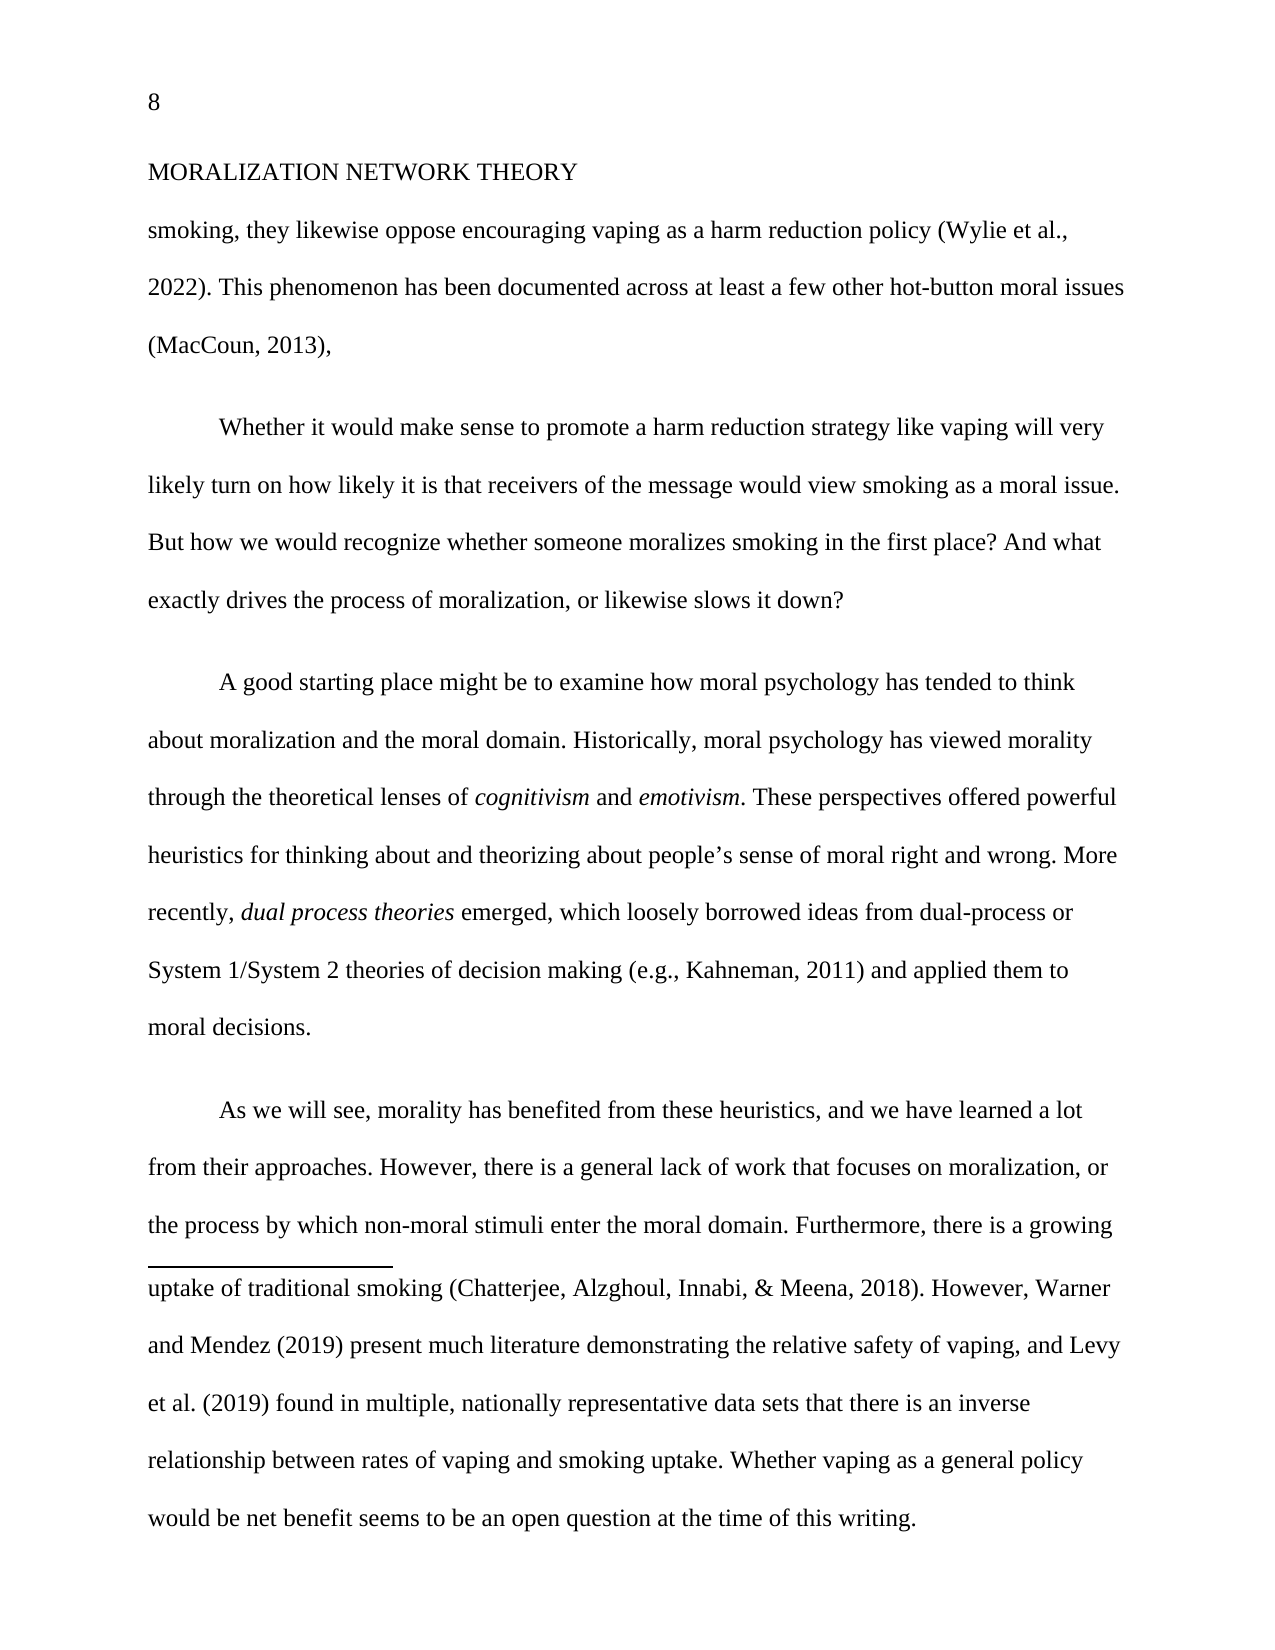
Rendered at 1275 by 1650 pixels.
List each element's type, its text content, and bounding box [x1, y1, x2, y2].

text Whether it would make sense to promote a harm reduction strategy like vaping will very likely turn on how likely it is that receivers of the message would view smoking as a moral issue. But how we would recognize whether someone moralizes smoking in the first place? And what exactly drives the process of moralization, or likewise slows it down? [148, 412, 1127, 614]
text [148, 1095, 1127, 1239]
text A good starting place might be to examine how moral psychology has tended to think about moralization and the moral domain. Historically, moral psychology has viewed morality through the theoretical lenses of cognitivism and emotivism. These perspectives offered powerful heuristics for thinking about and theorizing about people’s sense of moral right and wrong. More recently, dual process theories emerged, which loosely borrowed ideas from dual-process or System 1/System 2 theories of decision making (e.g., Kahneman, 2011) and applied them to moral decisions. [148, 667, 1127, 1041]
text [148, 215, 1127, 359]
